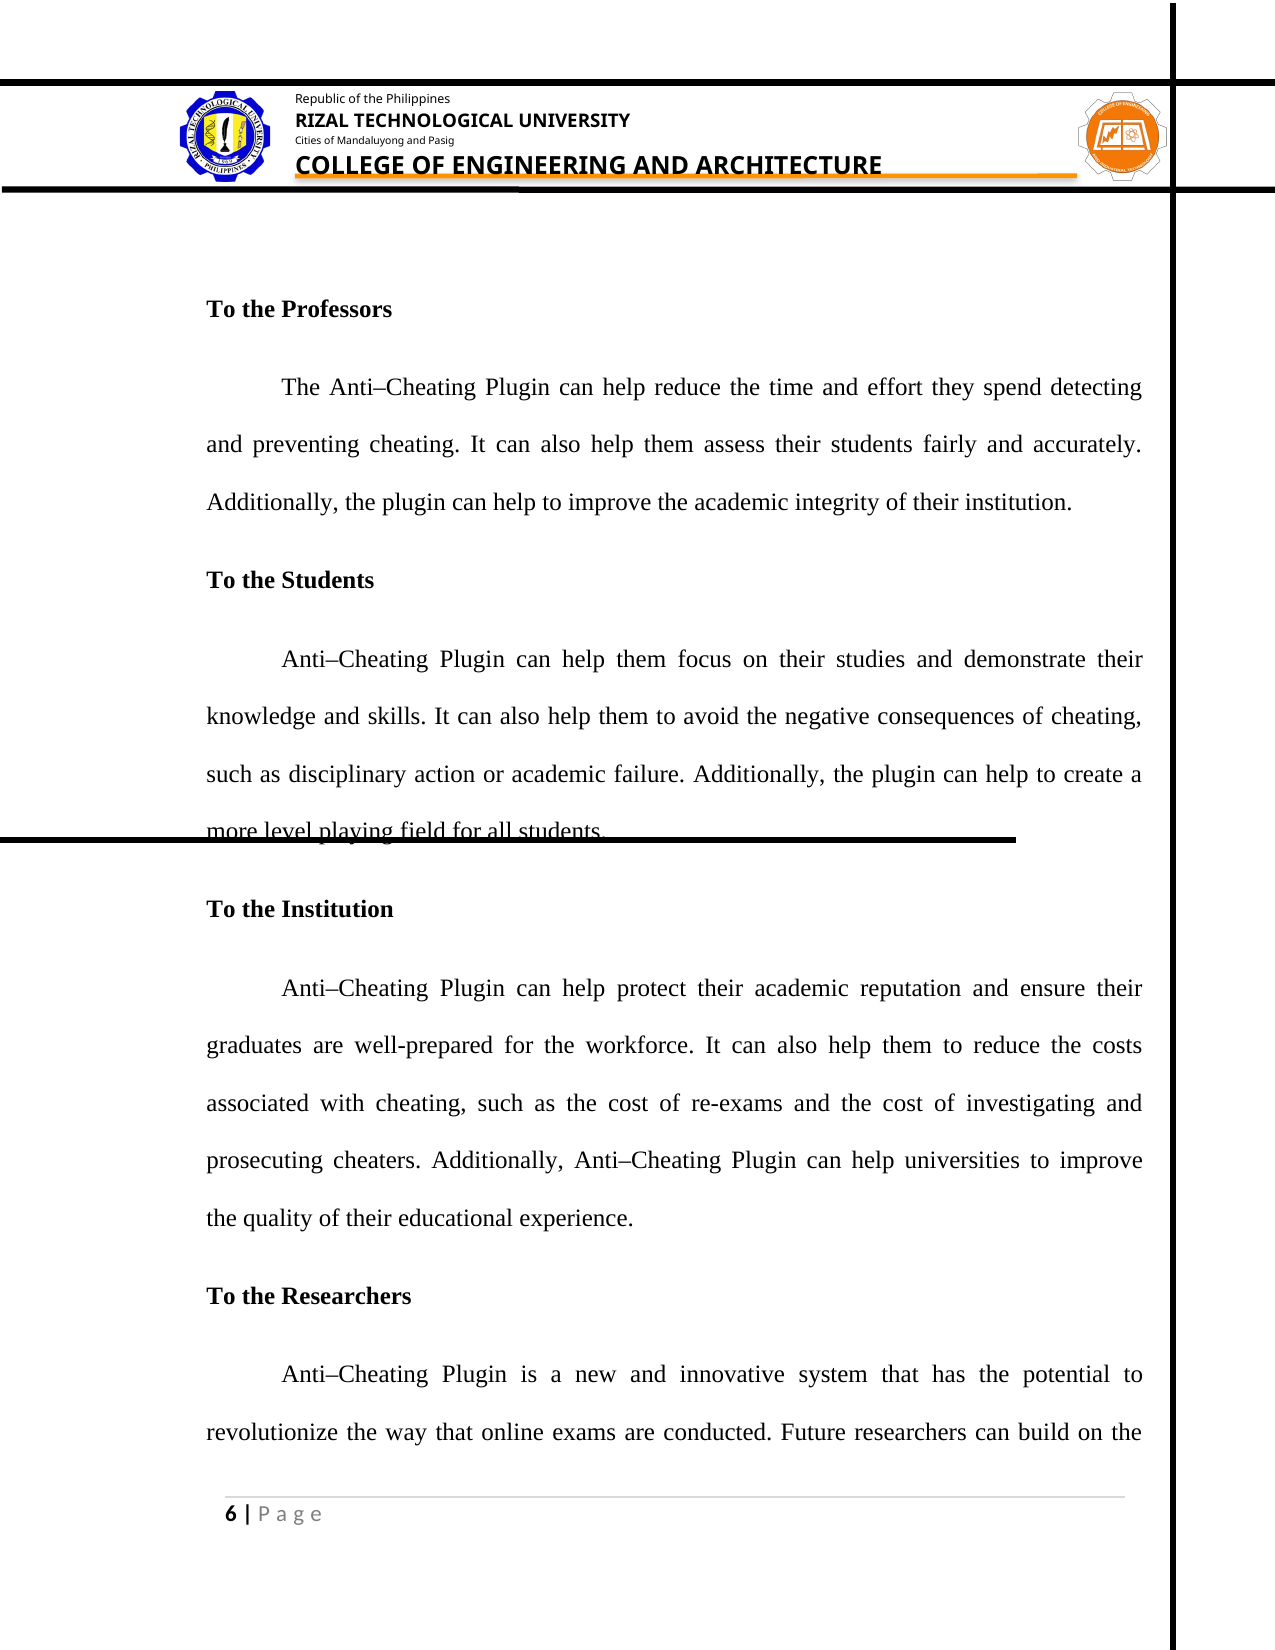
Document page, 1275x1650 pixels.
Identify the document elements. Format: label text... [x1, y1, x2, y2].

text To the Researchers [206, 1281, 1144, 1310]
text Anti–Cheating Plugin can help them focus on their studies and demonstrate their knowledge and skills. It can also help them to avoid the negative consequences of cheating, such as disciplinary action or academic failure. Additionally, the plugin can help to create a more level playing field for all students. [206, 644, 1144, 845]
text Anti–Cheating Plugin can help protect their academic reputation and ensure their graduates are well-prepared for the workforce. It can also help them to reduce the costs associated with cheating, such as the cost of re-exams and the cost of investigating and prosecuting cheaters. Additionally, Anti–Cheating Plugin can help universities to improve the quality of their educational experience. [206, 973, 1144, 1232]
text The Anti–Cheating Plugin can help reduce the time and effort they spend detecting and preventing cheating. It can also help them assess their students fairly and accurately. Additionally, the plugin can help to improve the academic integrity of their institution. [206, 372, 1144, 516]
picture [1076, 89, 1169, 182]
text To the Professors [206, 294, 1144, 322]
picture [179, 91, 271, 182]
text To the Students [206, 565, 1144, 594]
text To the Institution [206, 894, 1144, 923]
